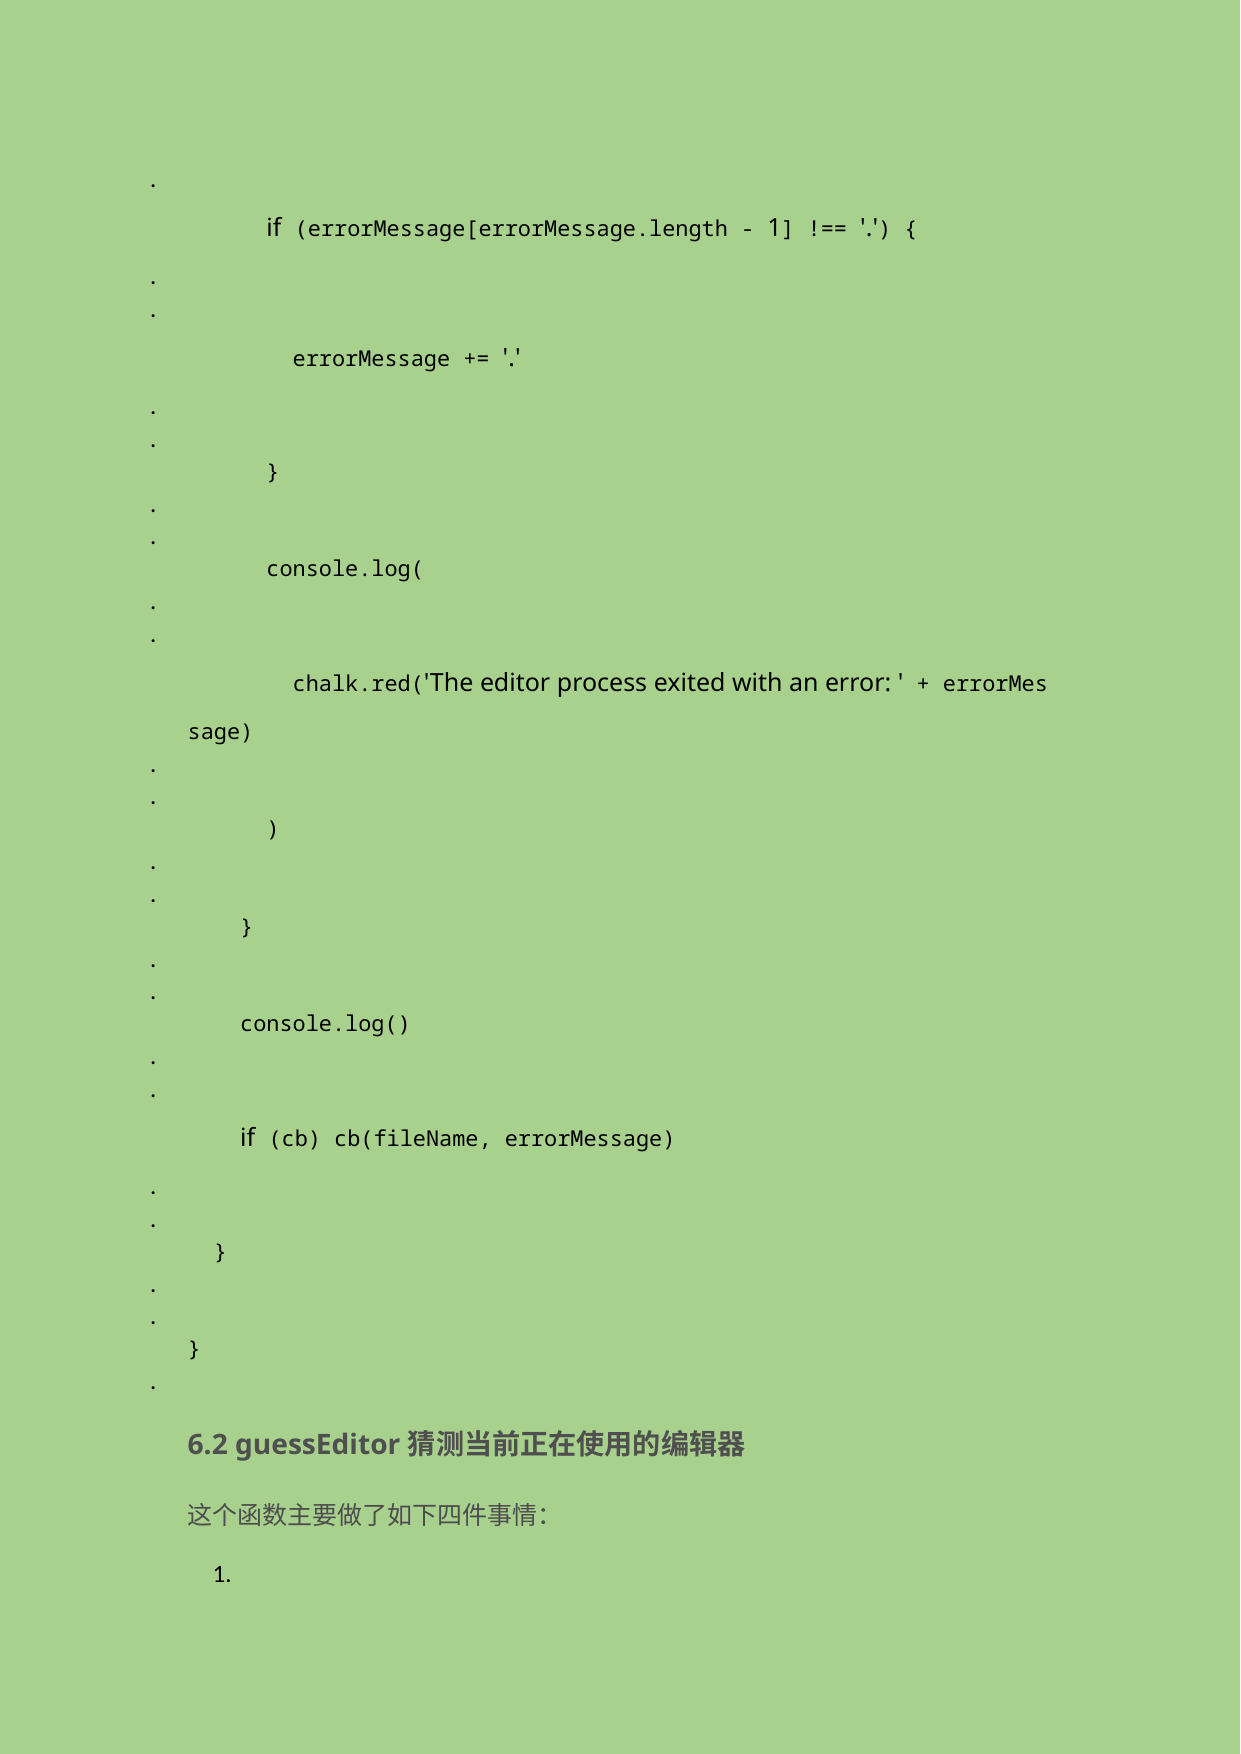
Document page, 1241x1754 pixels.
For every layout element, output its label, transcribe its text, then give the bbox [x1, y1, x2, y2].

text ) [187, 812, 1053, 844]
subtitle 6.2 guessEditor 猜测当前正在使用的编辑器 [187, 1409, 1053, 1474]
text if (errorMessage[errorMessage.length - 1] !== '.') { [187, 194, 1053, 259]
text chalk.red('The editor process exited with an error: ' + errorMessage) [187, 649, 1053, 747]
text console.log() [187, 1007, 1053, 1039]
text } [187, 1234, 1053, 1267]
text } [187, 909, 1053, 942]
text } [187, 454, 1053, 487]
text 这个函数主要做了如下四件事情： [187, 1499, 1053, 1532]
text } [187, 1332, 1053, 1364]
text console.log( [187, 552, 1053, 584]
text errorMessage += '.' [187, 324, 1053, 389]
text if (cb) cb(fileName, errorMessage) [187, 1104, 1053, 1169]
